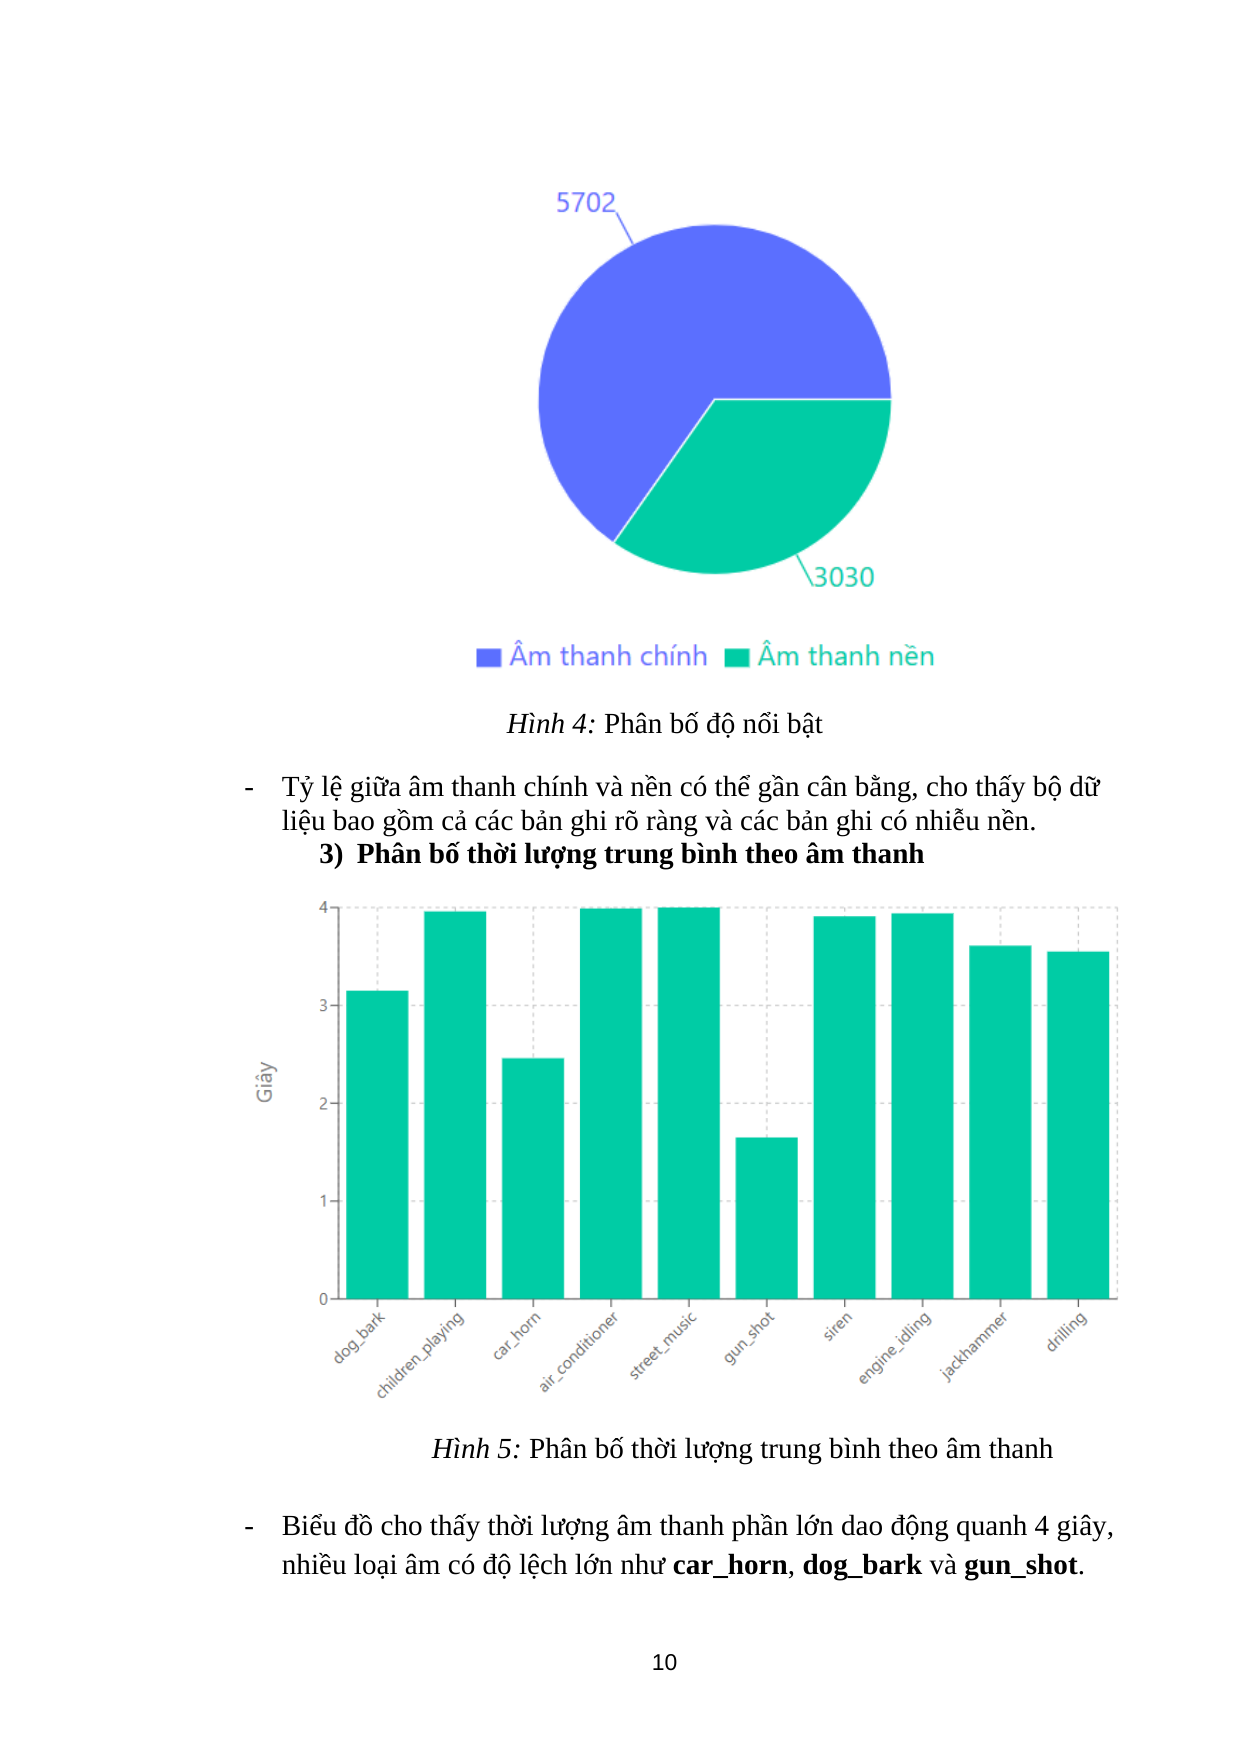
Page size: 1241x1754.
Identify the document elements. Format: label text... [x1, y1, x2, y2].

list Phân bố thời lượng trung bình theo âm thanh [319, 836, 1122, 870]
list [244, 1508, 1122, 1580]
text Hình 4: Phân bố độ nổi bật [432, 706, 1122, 739]
picture [206, 873, 1147, 1428]
list Tỷ lệ giữa âm thanh chính và nền có thể gần cân bằng, cho thấy bộ dữ liệu bao gồm cả các bản ghi rõ ràng và các bản ghi có nhiễu nền. [244, 769, 1122, 836]
picture [281, 150, 1173, 702]
text Hình 5: Phân bố thời lượng trung bình theo âm thanh [207, 1431, 1122, 1465]
